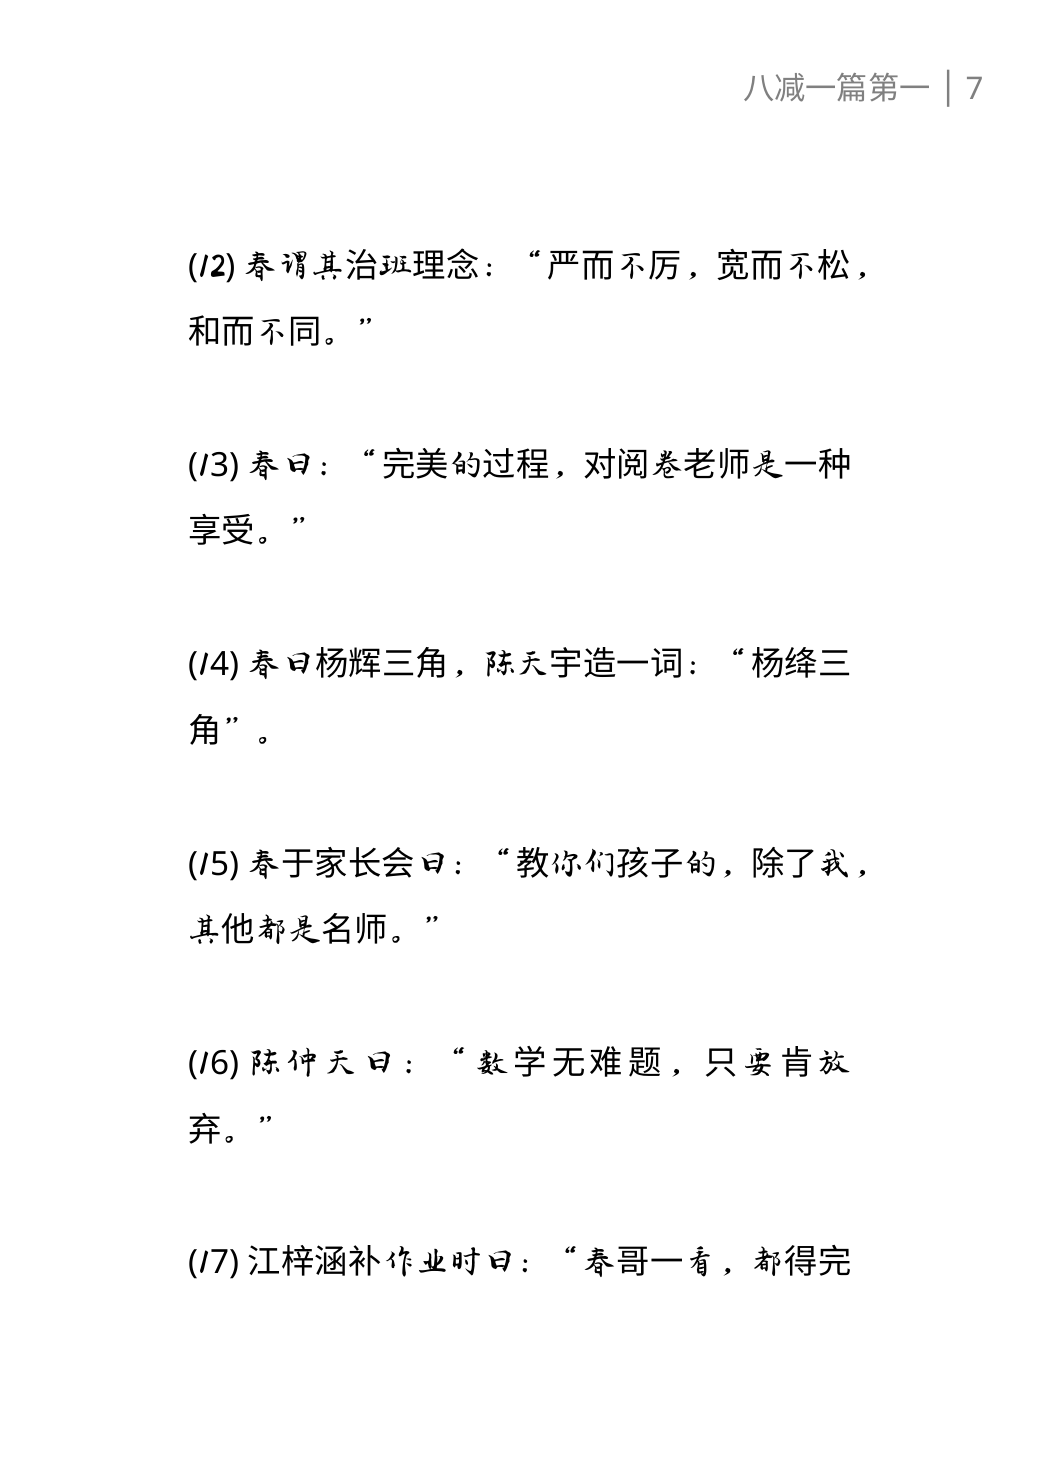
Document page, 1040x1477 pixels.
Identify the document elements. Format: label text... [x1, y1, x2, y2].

list 春曰杨辉三角，陈天宇造一词：“杨绛三角”。 [188, 632, 852, 764]
list 春谓其治班理念：“严而不厉，宽而不松，和而不同。” [188, 233, 852, 366]
list 春于家长会曰：“教你们孩子的，除了我，其他都是名师。” [188, 831, 852, 964]
list 陈仲天曰：“数学无难题，只要肯放弃。” [188, 1030, 852, 1163]
list 春曰：“完美的过程，对阅卷老师是一种享受。” [188, 432, 852, 565]
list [188, 1230, 852, 1296]
